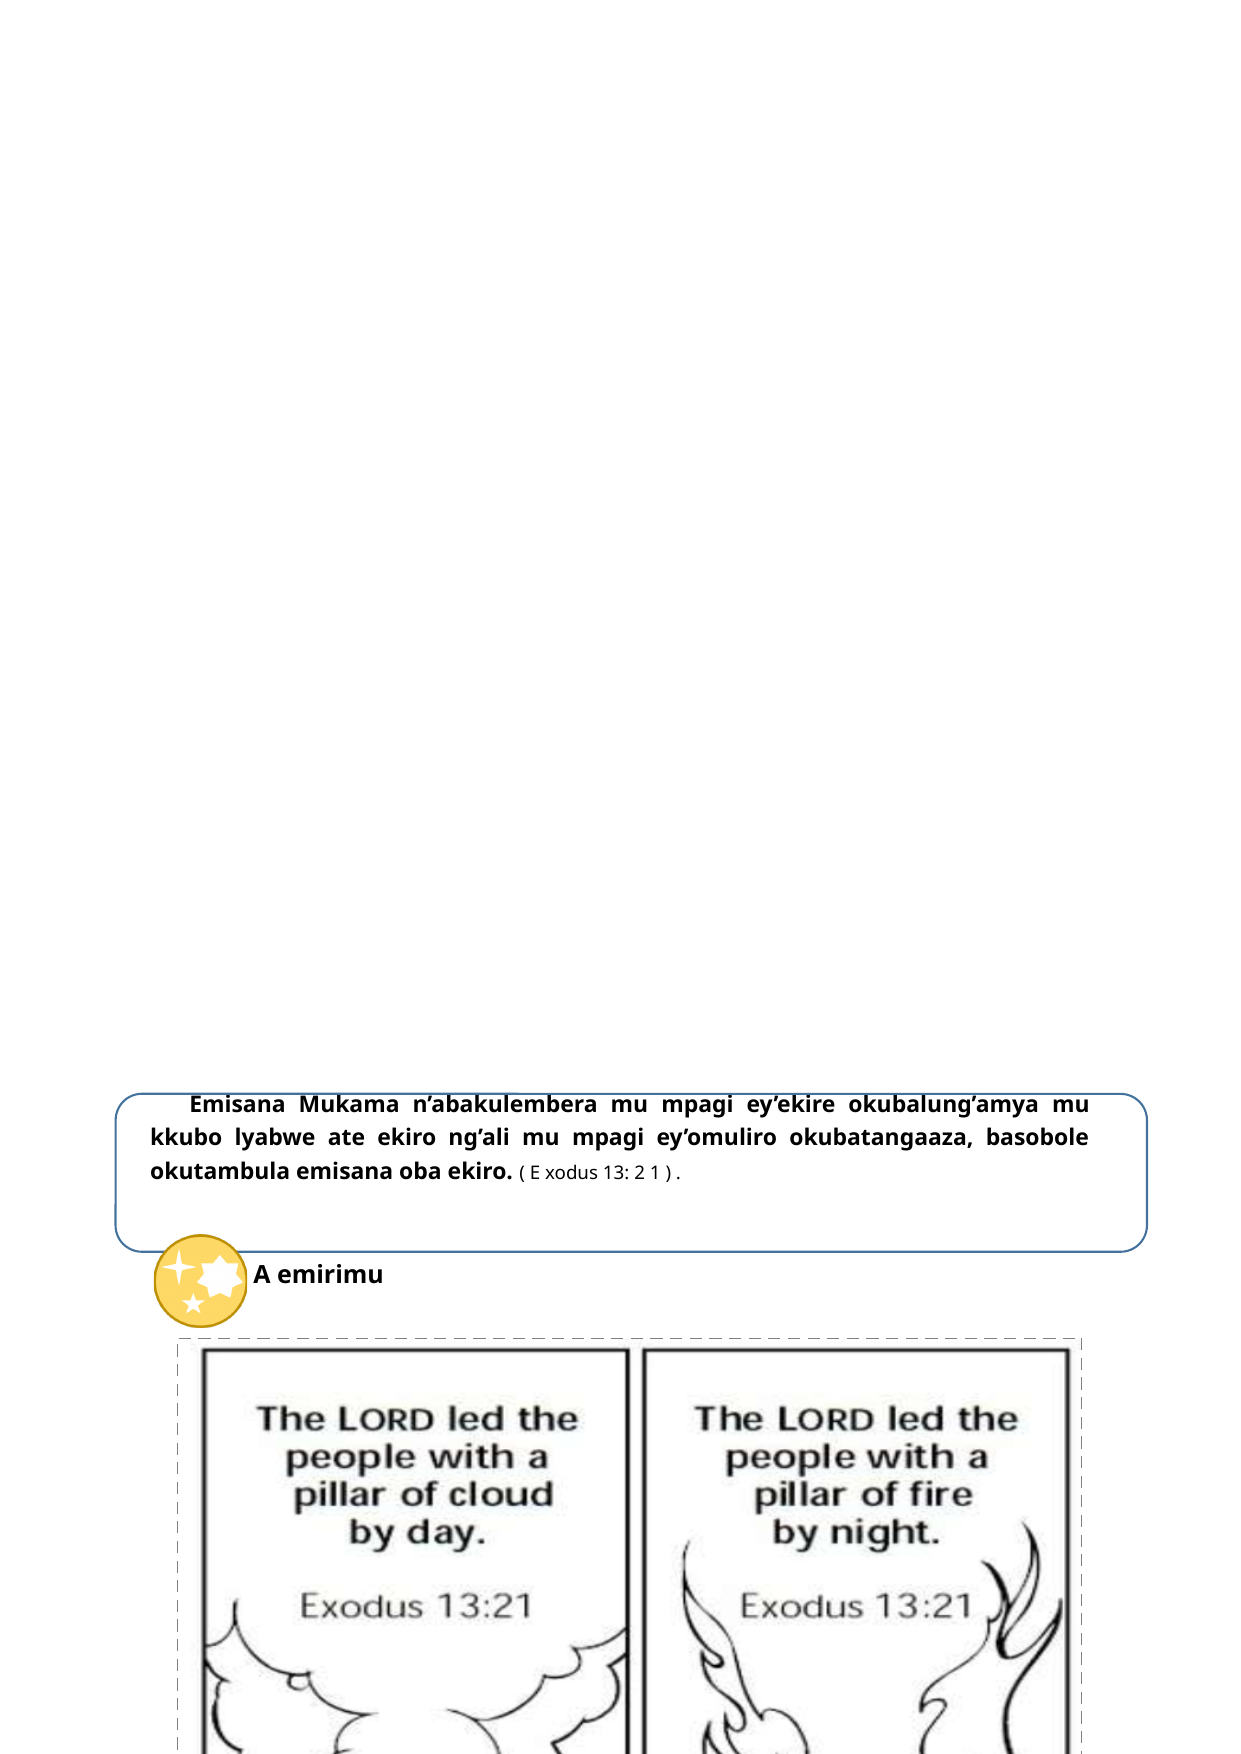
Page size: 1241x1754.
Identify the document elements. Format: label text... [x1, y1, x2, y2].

text Emisana Mukama n’abakulembera mu mpagi ey’ekire okubalung’amya mu kkubo lyabwe ate ekiro ng’ali mu mpagi ey’omuliro okubatangaaza, basobole okutambula emisana oba ekiro. ( E xodus 13: 2 1 ) . [150, 1095, 1090, 1186]
text A emirimu [248, 1256, 1090, 1290]
picture [179, 1340, 1082, 1754]
picture [153, 1234, 248, 1328]
